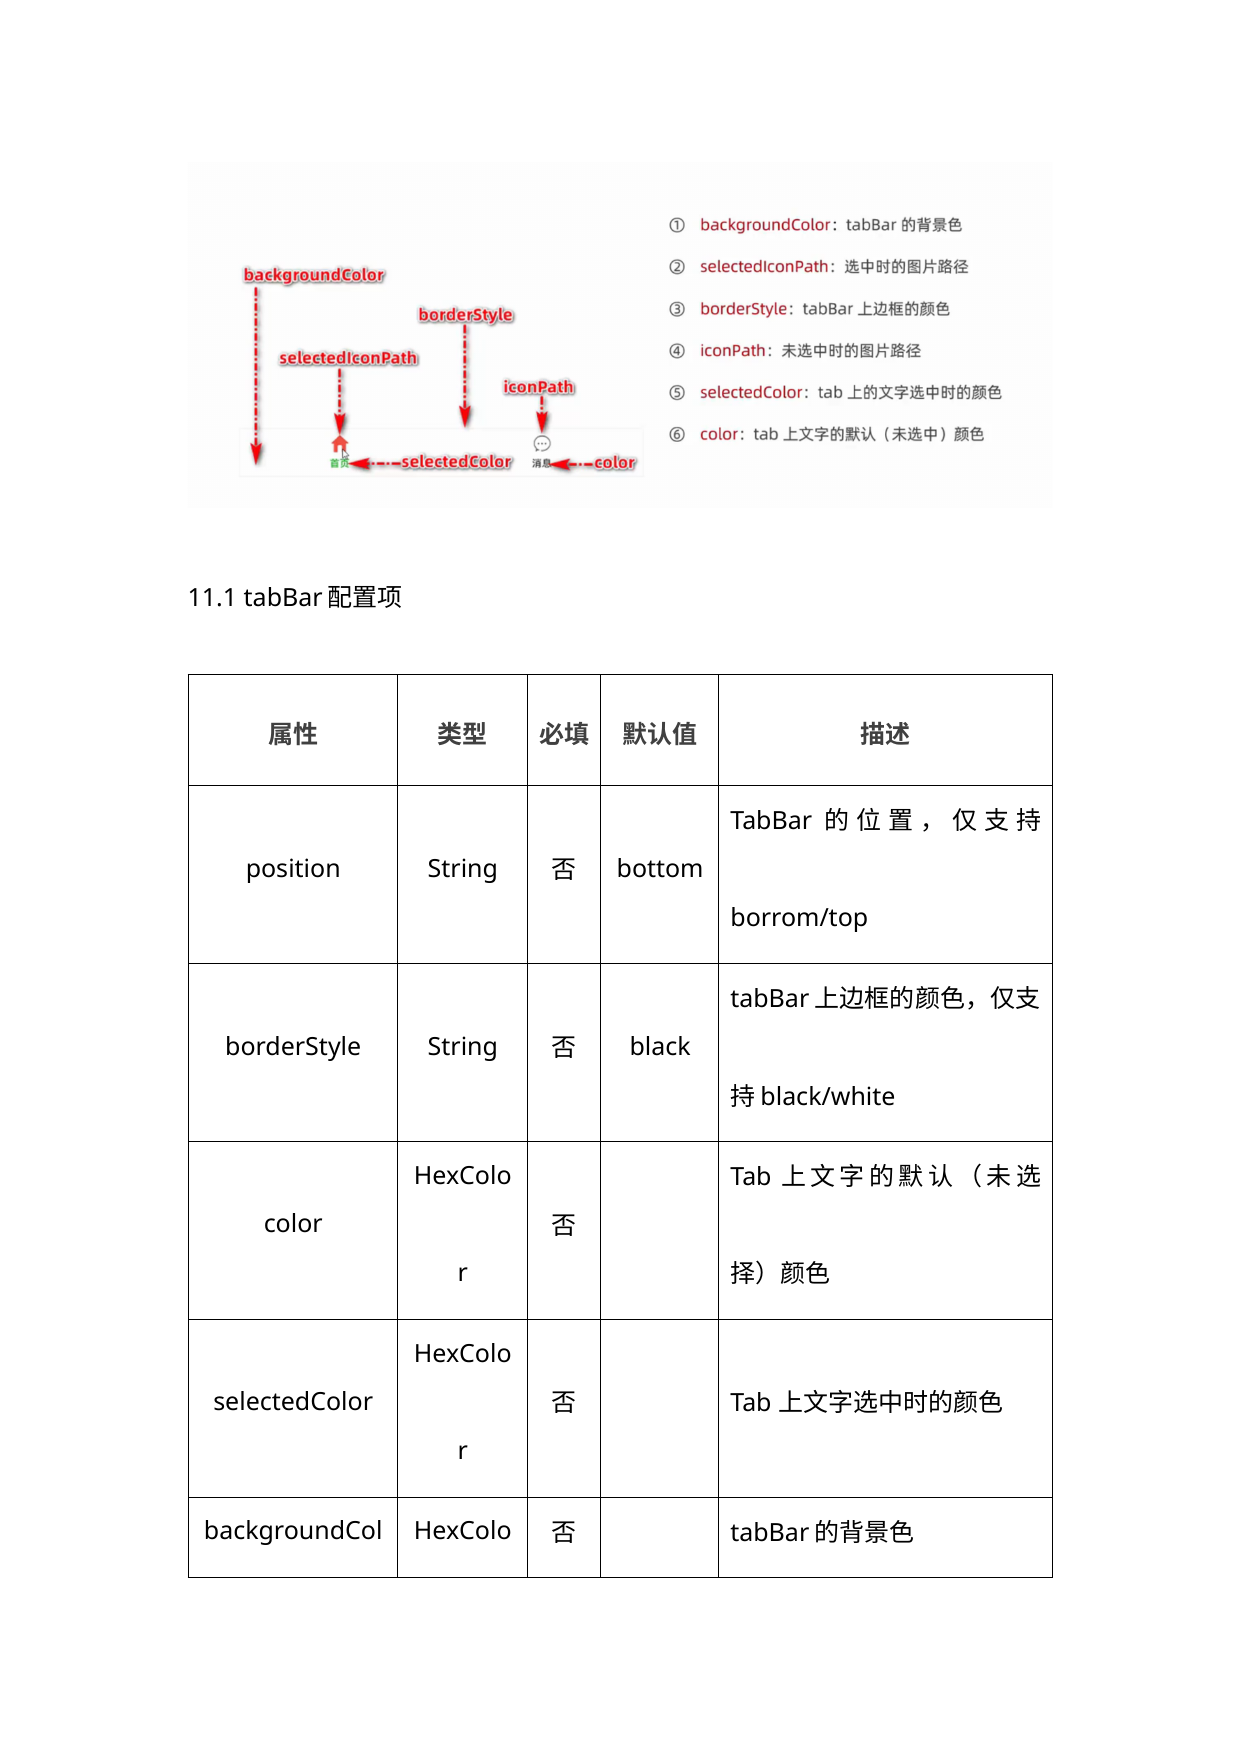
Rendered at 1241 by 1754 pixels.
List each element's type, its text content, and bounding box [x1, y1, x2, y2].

table_cell HexColor [398, 1498, 527, 1577]
table_cell position [189, 786, 397, 963]
table_header 类型 [398, 675, 527, 785]
table_cell 否 [528, 1142, 600, 1319]
table_cell 否 [528, 786, 600, 963]
table_cell Tab 上文字选中时的颜色 [719, 1320, 1052, 1497]
table_cell String [398, 964, 527, 1141]
subtitle 11.1 tabBar配置项 [187, 563, 1053, 628]
table_cell 否 [528, 1320, 600, 1497]
table_cell black [601, 964, 718, 1141]
table_cell Tab上文字的默认（未选择）颜色 [719, 1142, 1052, 1319]
table_cell [601, 1320, 718, 1497]
table_cell 否 [528, 964, 600, 1141]
table_header 默认值 [601, 675, 718, 785]
table_cell selectedColor [189, 1320, 397, 1497]
table_cell TabBar的位置，仅支持borrom/top [719, 786, 1052, 963]
table_cell backgroundColor [189, 1498, 397, 1577]
table_cell HexColor [398, 1142, 527, 1319]
table_cell String [398, 786, 527, 963]
table_cell HexColor [398, 1320, 527, 1497]
table_header 必填 [528, 675, 600, 785]
picture [187, 162, 1053, 508]
table_header 描述 [719, 675, 1052, 785]
table_cell [601, 1142, 718, 1319]
table_cell tabBar的背景色 [719, 1498, 1052, 1577]
table_cell tabBar上边框的颜色，仅支持black/white [719, 964, 1052, 1141]
table_header 属性 [189, 675, 397, 785]
table_cell borderStyle [189, 964, 397, 1141]
table_cell bottom [601, 786, 718, 963]
table_cell 否 [528, 1498, 600, 1577]
table_cell [601, 1498, 718, 1577]
table_cell color [189, 1142, 397, 1319]
